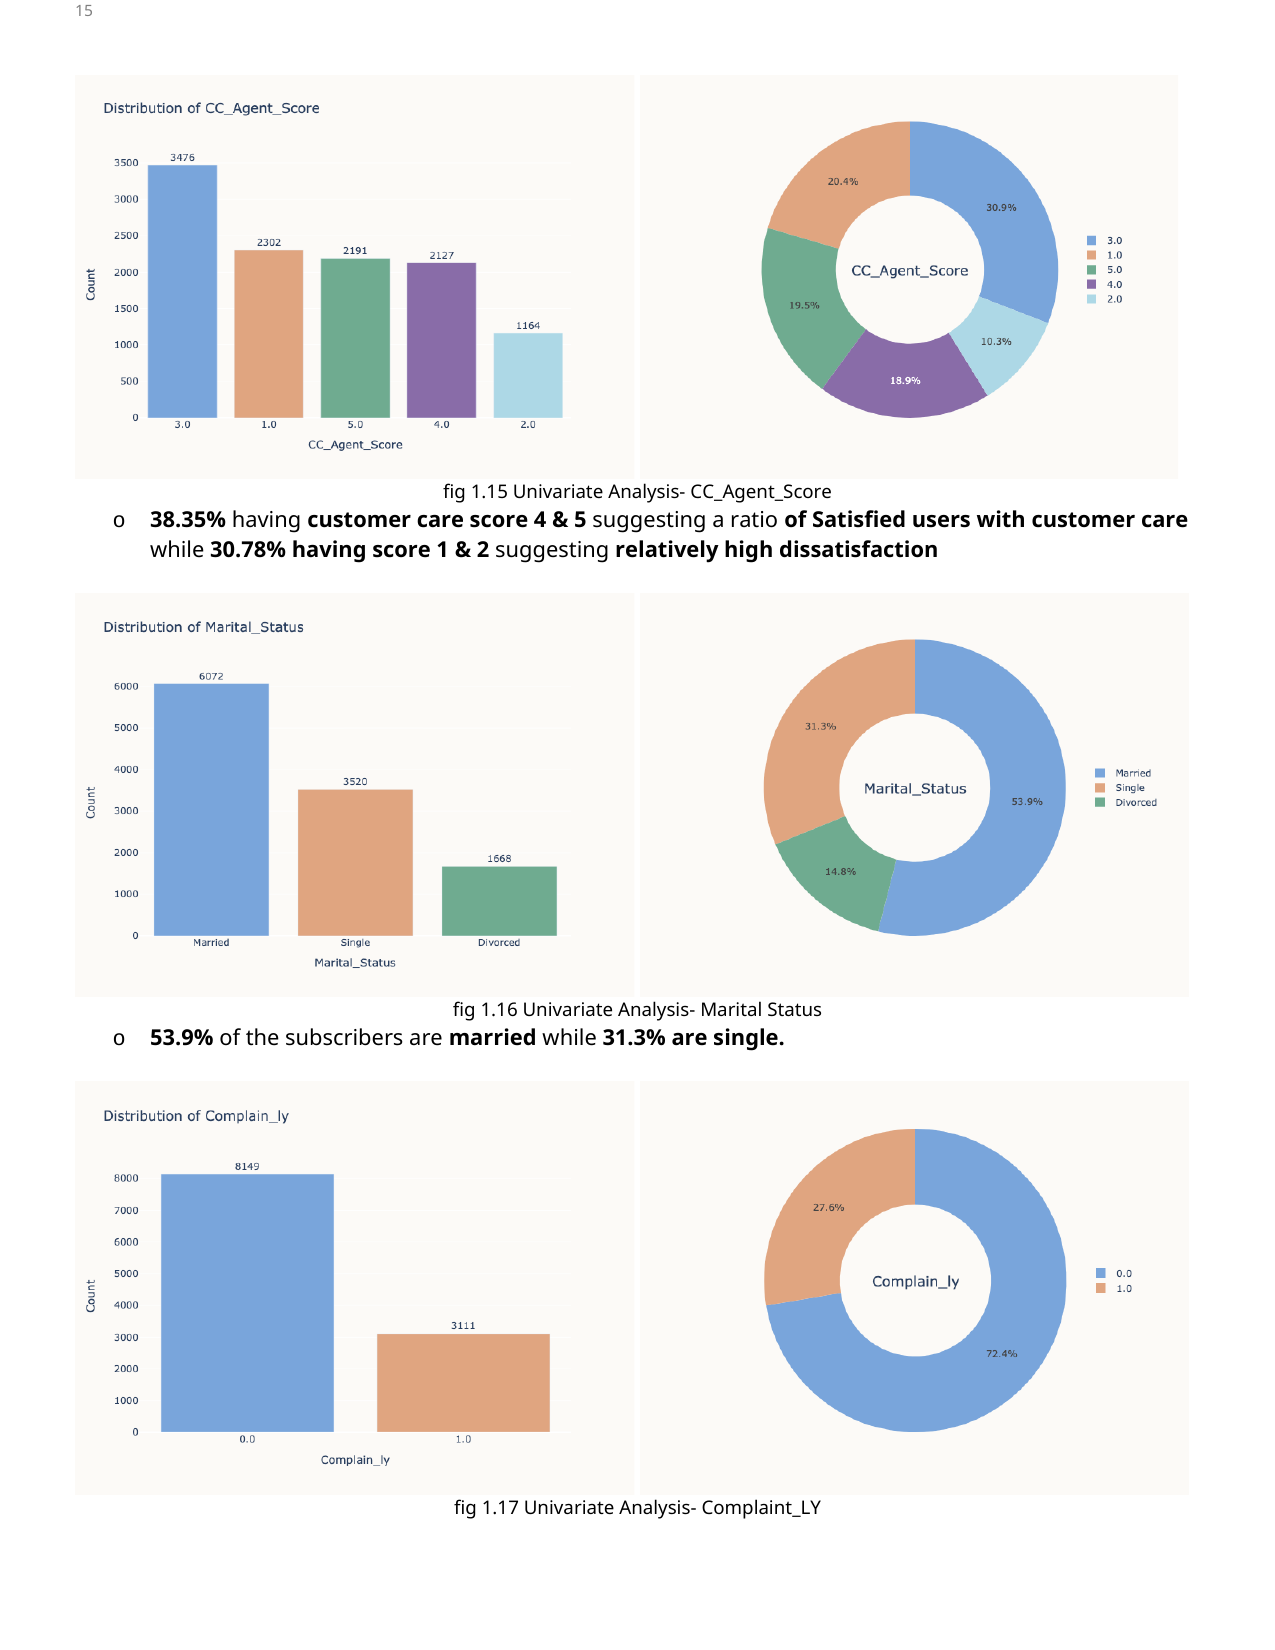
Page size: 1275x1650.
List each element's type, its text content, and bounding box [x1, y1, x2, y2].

list 38.35% having customer care score 4 & 5 suggesting a ratio of Satisfied users with customer care while 30.78% having score 1 & 2 suggesting relatively high dissatisfaction [112, 504, 1200, 563]
list 53.9% of the subscribers are married while 31.3% are single. [112, 1022, 1200, 1052]
text fig 1.16 Univariate Analysis- Marital Status [75, 996, 1200, 1022]
text fig 1.17 Univariate Analysis- Complaint_LY [75, 1495, 1200, 1520]
picture [640, 75, 1179, 479]
picture [640, 593, 1189, 997]
picture [75, 1081, 635, 1495]
picture [640, 1081, 1189, 1495]
text fig 1.15 Univariate Analysis- CC_Agent_Score [75, 478, 1200, 504]
picture [75, 593, 635, 997]
picture [75, 75, 635, 479]
